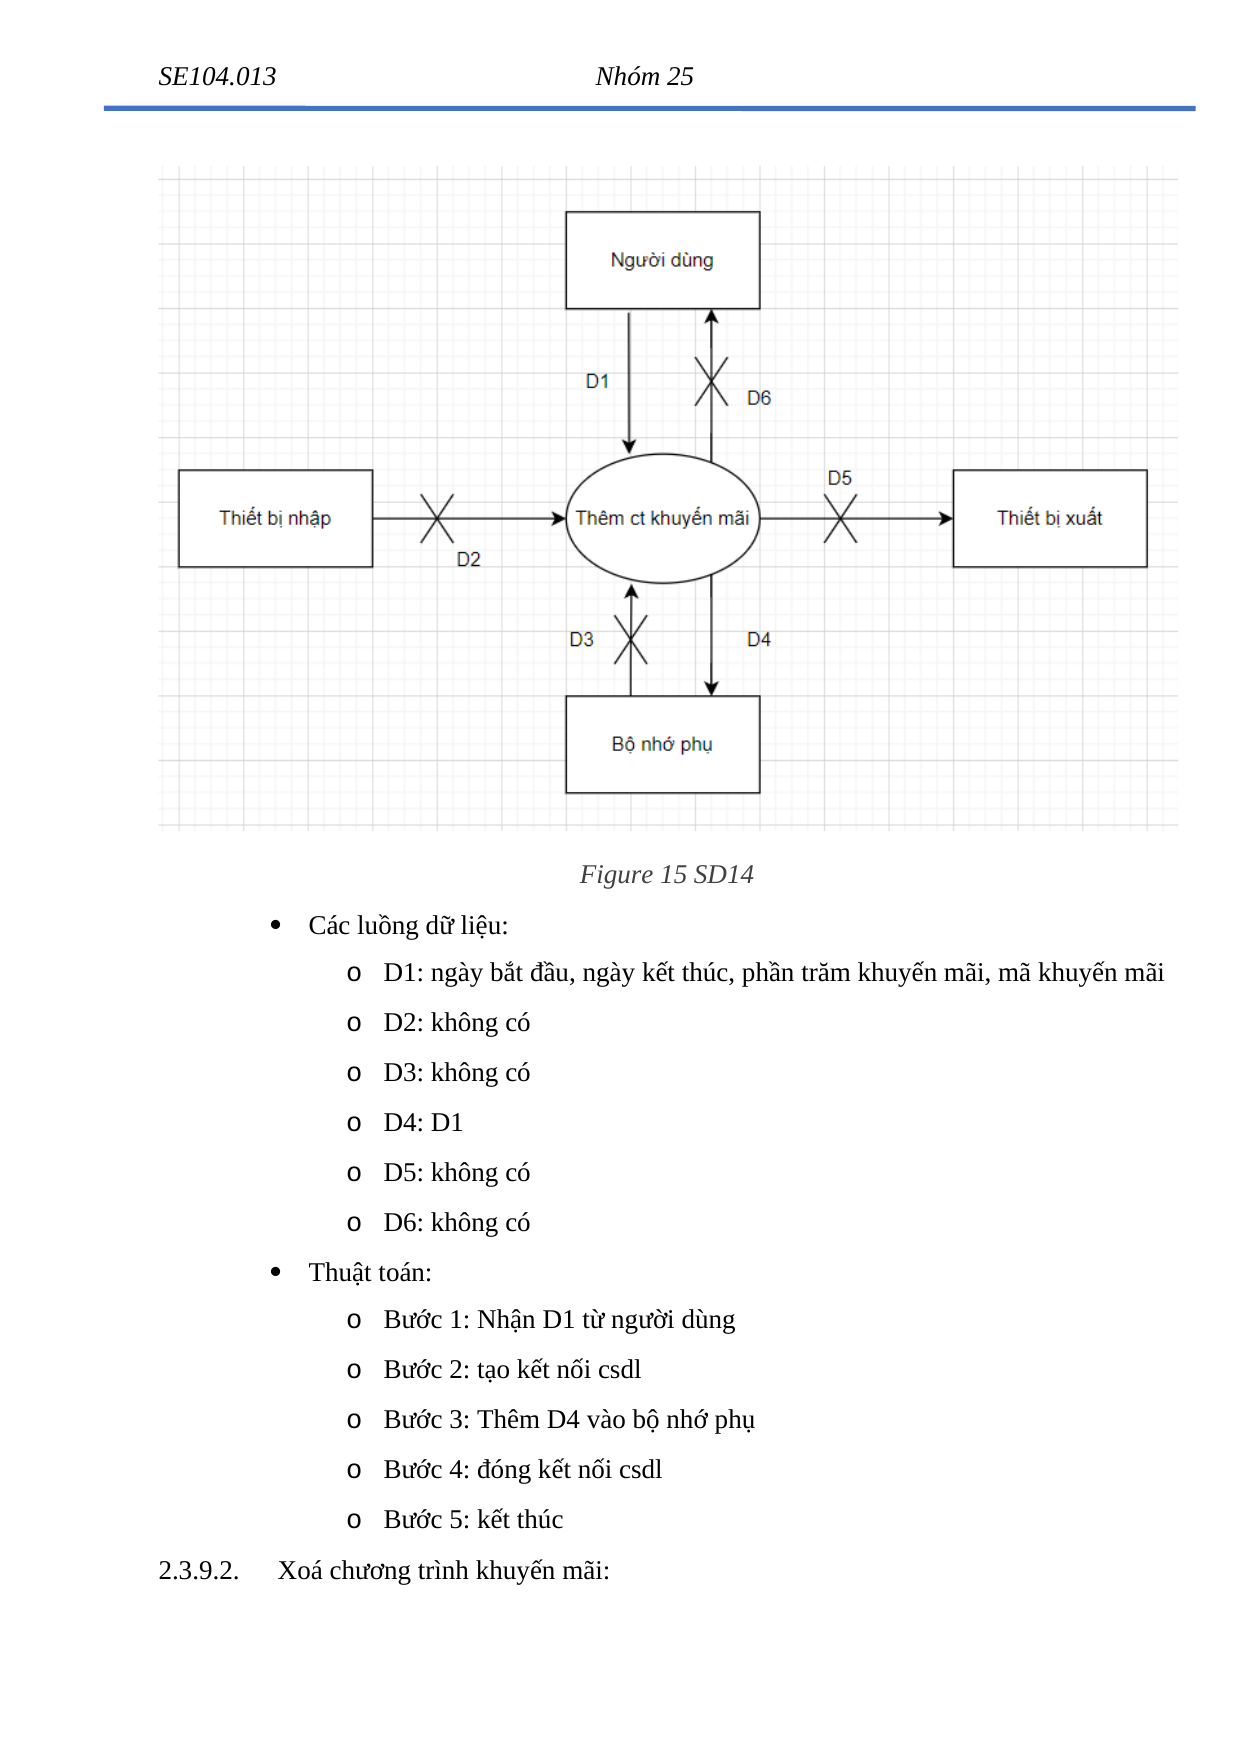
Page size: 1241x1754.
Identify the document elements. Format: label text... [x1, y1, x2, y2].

text Figure 15 SD14 [158, 859, 1178, 890]
list Bước 1: Nhận D1 từ người dùng [346, 1303, 1178, 1337]
list D3: không có [346, 1056, 1178, 1089]
list Bước 3: Thêm D4 vào bộ nhớ phụ [346, 1403, 1178, 1437]
list Bước 5: kết thúc [346, 1504, 1178, 1537]
list Xoá chương trình khuyến mãi: [158, 1554, 1178, 1585]
list D1: ngày bắt đầu, ngày kết thúc, phần trăm khuyến mãi, mã khuyến mãi [346, 956, 1178, 989]
list Thuật toán: [271, 1256, 1178, 1288]
list D6: không có [346, 1206, 1178, 1240]
list D5: không có [346, 1156, 1178, 1189]
list Bước 2: tạo kết nối csdl [346, 1353, 1178, 1387]
list D4: D1 [346, 1106, 1178, 1139]
list Các luồng dữ liệu: [271, 909, 1178, 940]
picture [158, 166, 1179, 831]
list D2: không có [346, 1006, 1178, 1039]
list Bước 4: đóng kết nối csdl [346, 1453, 1178, 1487]
